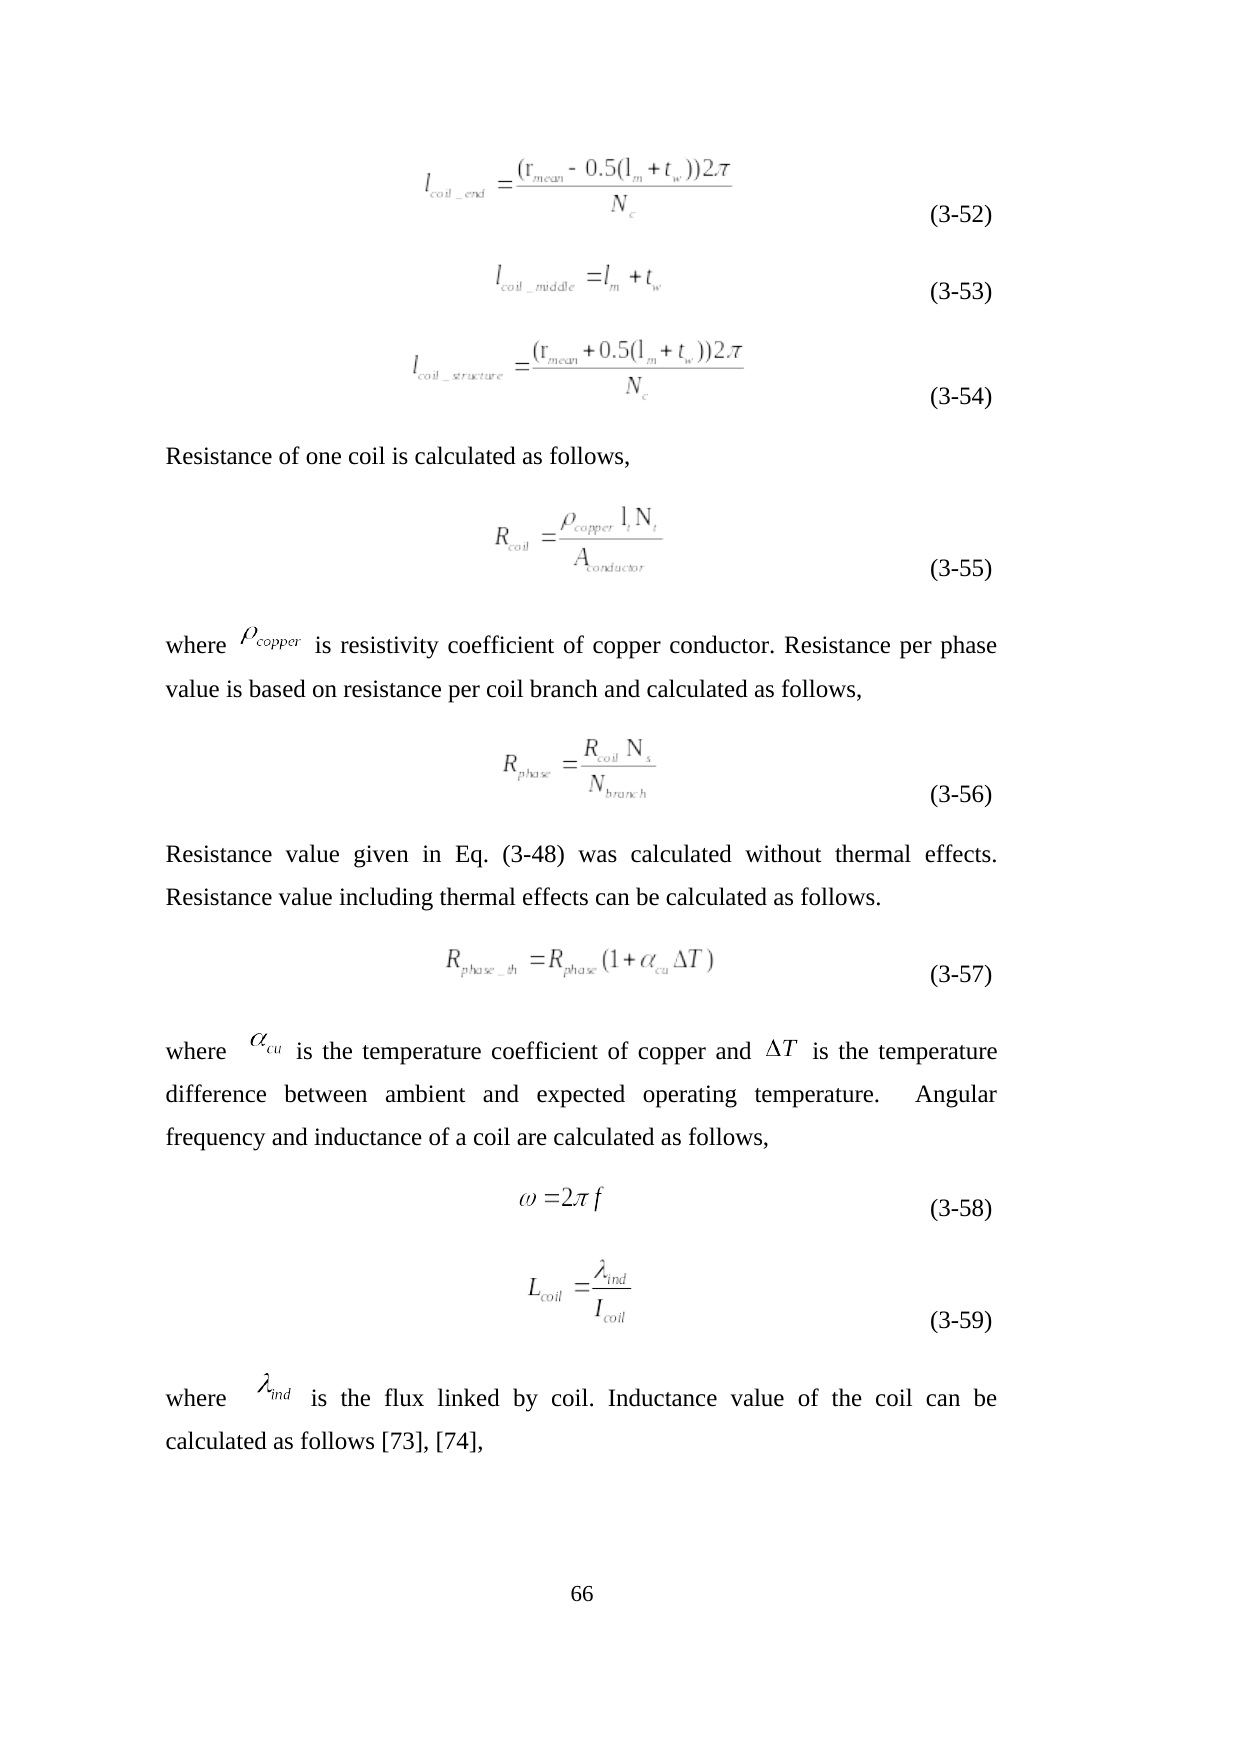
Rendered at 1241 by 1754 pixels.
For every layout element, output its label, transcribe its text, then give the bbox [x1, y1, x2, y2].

text (3-55) [165, 501, 998, 582]
text where is the temperature coefficient of copper and is the temperature difference between ambient and expected operating temperature. Angular frequency and inductance of a coil are calculated as follows, [165, 1019, 998, 1151]
text (3-59) [239, 1253, 998, 1334]
text (3-58) [165, 1182, 998, 1222]
text (3-57) [165, 942, 998, 988]
text Resistance of one coil is calculated as follows, [165, 441, 998, 470]
text (3-53) [165, 259, 998, 305]
text where is the flux linked by coil. Inductance value of the coil can be calculated as follows [73], [74], [165, 1365, 998, 1454]
text (3-56) [165, 733, 998, 808]
text (3-54) [165, 336, 998, 410]
text Resistance value given in Eq. (3-48) was calculated without thermal effects. Resistance value including thermal effects can be calculated as follows. [165, 839, 998, 911]
text where is resistivity coefficient of copper conductor. Resistance per phase value is based on resistance per coil branch and calculated as follows, [165, 613, 998, 702]
text (3-52) [165, 153, 998, 228]
